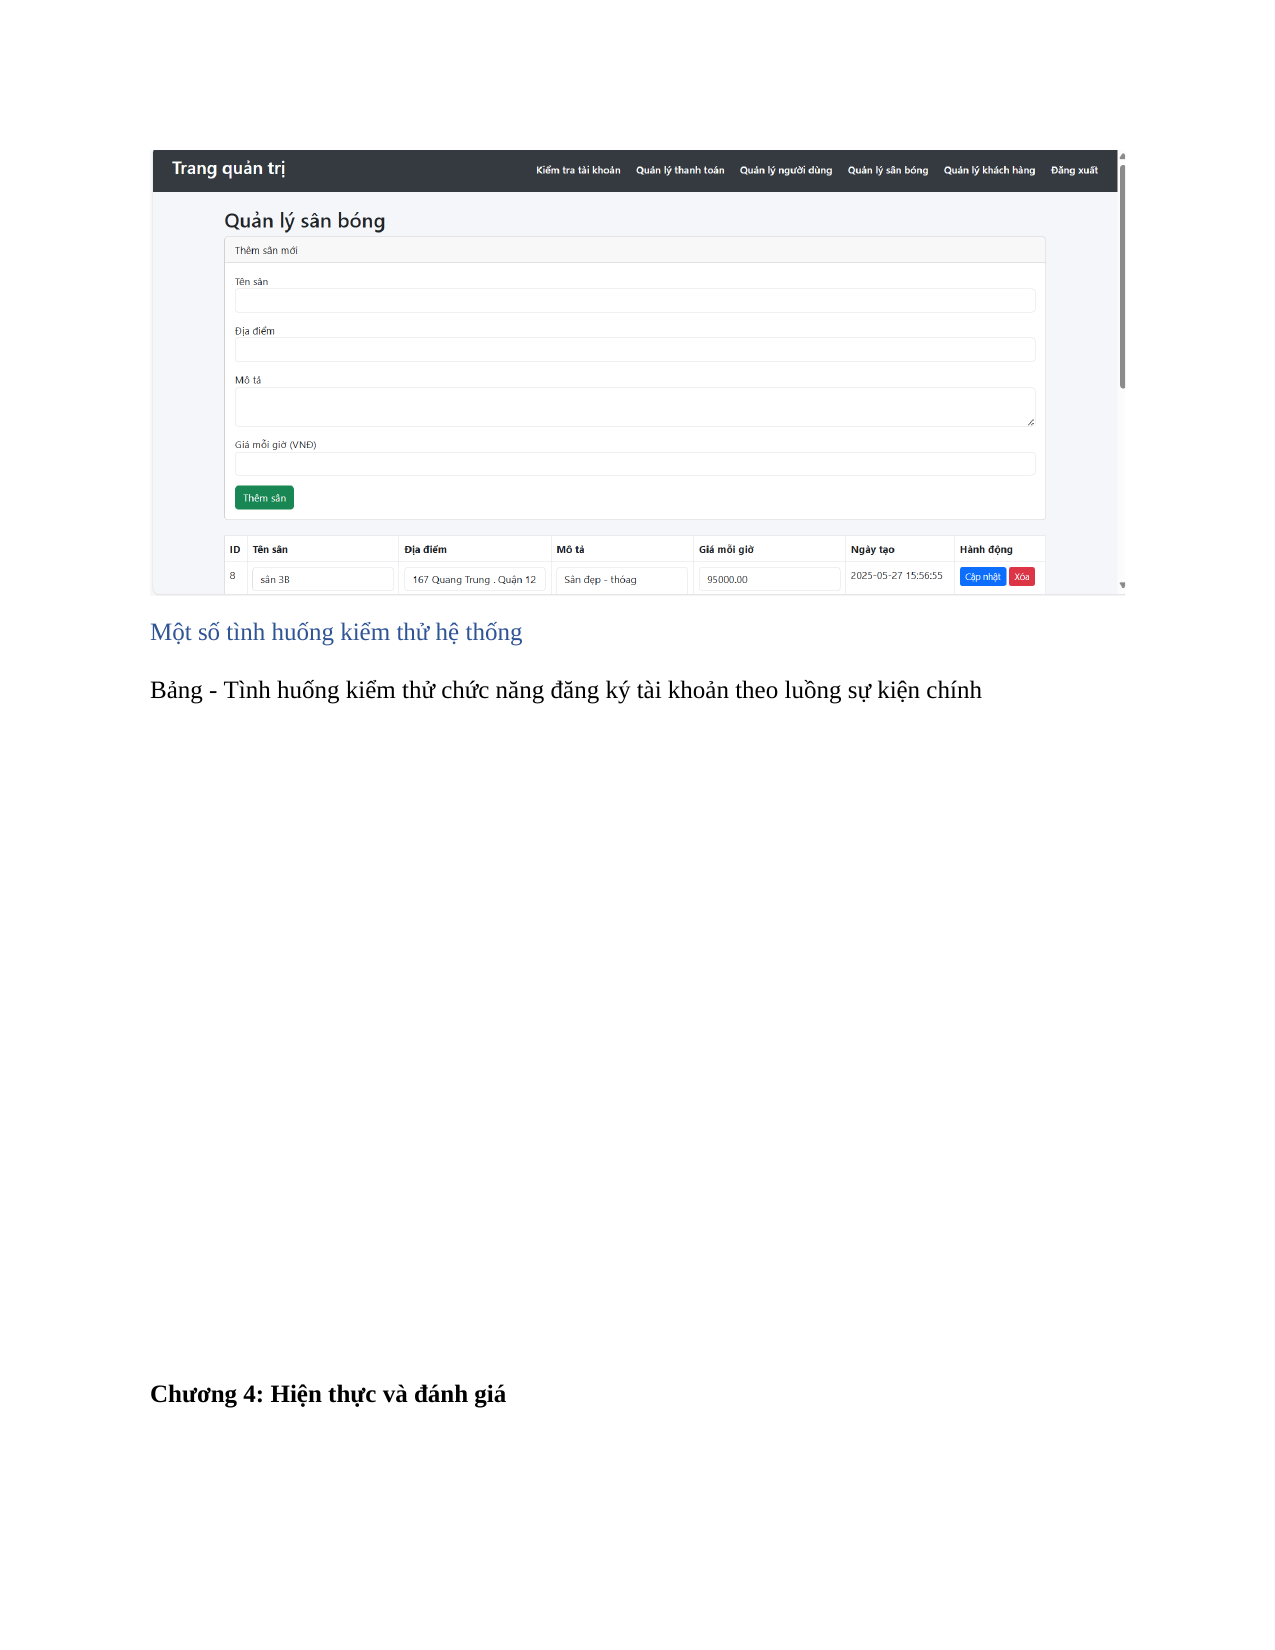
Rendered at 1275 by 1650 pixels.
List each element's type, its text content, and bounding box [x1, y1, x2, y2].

subtitle Một số tình huống kiểm thử hệ thống [150, 617, 1125, 646]
text Bảng - Tình huống kiểm thử chức năng đăng ký tài khoản theo luồng sự kiện chính [150, 675, 1125, 704]
text Chương 4: Hiện thực và đánh giá [150, 1379, 1125, 1408]
picture [150, 150, 1125, 596]
